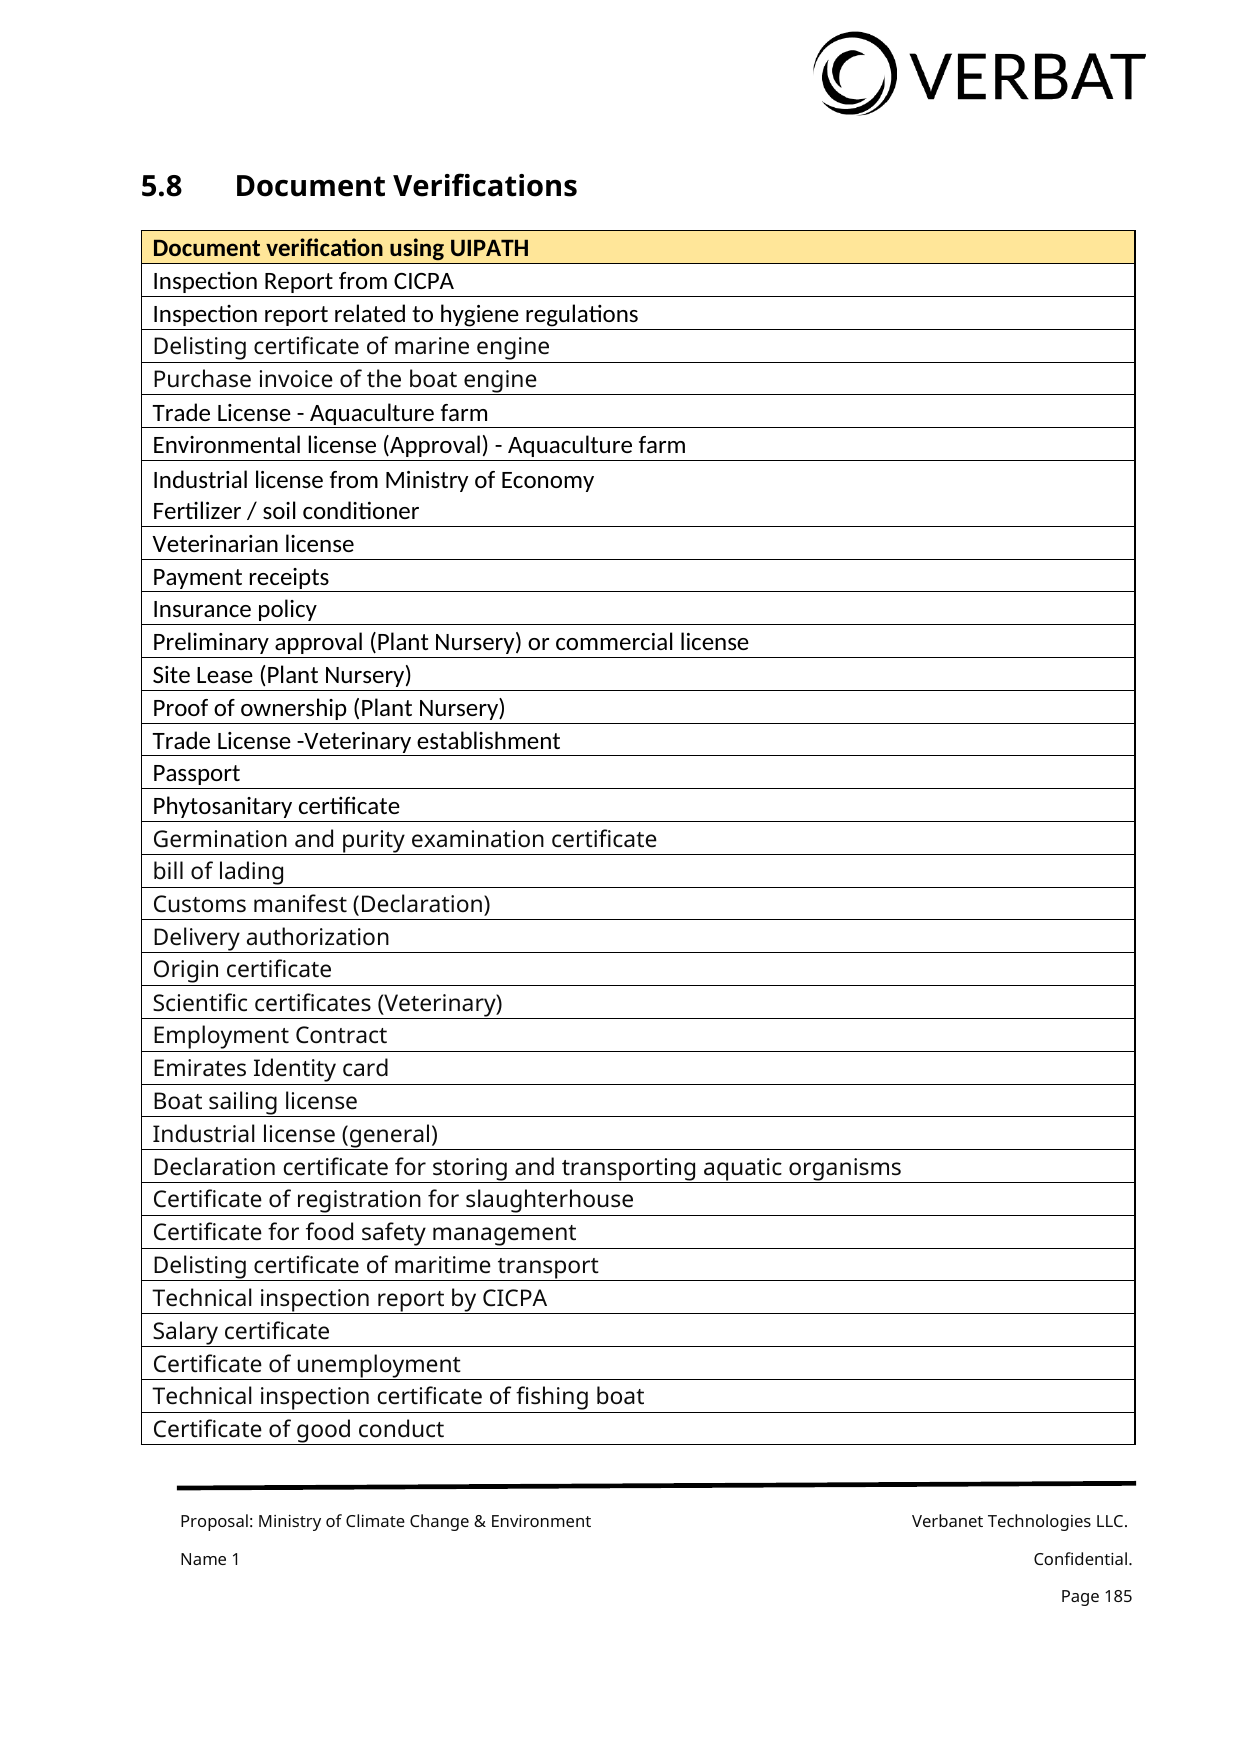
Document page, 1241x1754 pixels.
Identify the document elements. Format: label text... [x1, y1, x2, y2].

table_cell Inspection report related to hygiene regulations [142, 297, 1134, 329]
table_cell Salary certificate [142, 1314, 1134, 1346]
table_cell Technical inspection report by CICPA [142, 1281, 1134, 1313]
table_cell Delisting certificate of marine engine [142, 330, 1134, 362]
table_cell Customs manifest (Declaration) [142, 888, 1134, 919]
table_cell Scientific certificates (Veterinary) [142, 986, 1134, 1018]
table_cell Inspection Report from CICPA [142, 264, 1134, 296]
table_cell Payment receipts [142, 560, 1134, 591]
subtitle Document Verifications [141, 166, 1053, 205]
table_cell Germination and purity examination certificate [142, 822, 1134, 854]
table_cell Certificate of unemployment [142, 1347, 1134, 1379]
table_cell Veterinarian license [142, 527, 1134, 558]
table_cell Employment Contract [142, 1019, 1134, 1051]
table_cell Delisting certificate of maritime transport [142, 1249, 1134, 1280]
table_cell Proof of ownership (Plant Nursery) [142, 691, 1134, 722]
table_cell Certificate of registration for slaughterhouse [142, 1183, 1134, 1215]
table_cell Insurance policy [142, 592, 1134, 624]
table_cell Purchase invoice of the boat engine [142, 363, 1134, 394]
picture [809, 27, 1148, 116]
table_cell Declaration certificate for storing and transporting aquatic organisms [142, 1150, 1134, 1182]
table_header Document verification using UIPATH [142, 231, 1134, 263]
table_cell Technical inspection certificate of fishing boat [142, 1380, 1134, 1412]
table_cell Site Lease (Plant Nursery) [142, 658, 1134, 690]
table_cell bill of lading [142, 855, 1134, 887]
table_cell Industrial license (general) [142, 1117, 1134, 1149]
table_cell Boat sailing license [142, 1085, 1134, 1116]
table_cell Certificate for food safety management [142, 1216, 1134, 1247]
table_cell Emirates Identity card [142, 1052, 1134, 1083]
table_cell Trade License - Aquaculture farm [142, 395, 1134, 427]
table_cell Certificate of good conduct [142, 1413, 1134, 1444]
table_cell Industrial license from Ministry of Economy Fertilizer / soil conditioner [142, 461, 1134, 526]
table_cell Environmental license (Approval) - Aquaculture farm [142, 428, 1134, 460]
table_cell Trade License -Veterinary establishment [142, 724, 1134, 755]
table_cell Delivery authorization [142, 920, 1134, 952]
table_cell Passport [142, 756, 1134, 788]
table_cell Phytosanitary certificate [142, 789, 1134, 821]
table_cell Origin certificate [142, 953, 1134, 985]
table_cell Preliminary approval (Plant Nursery) or commercial license [142, 625, 1134, 657]
